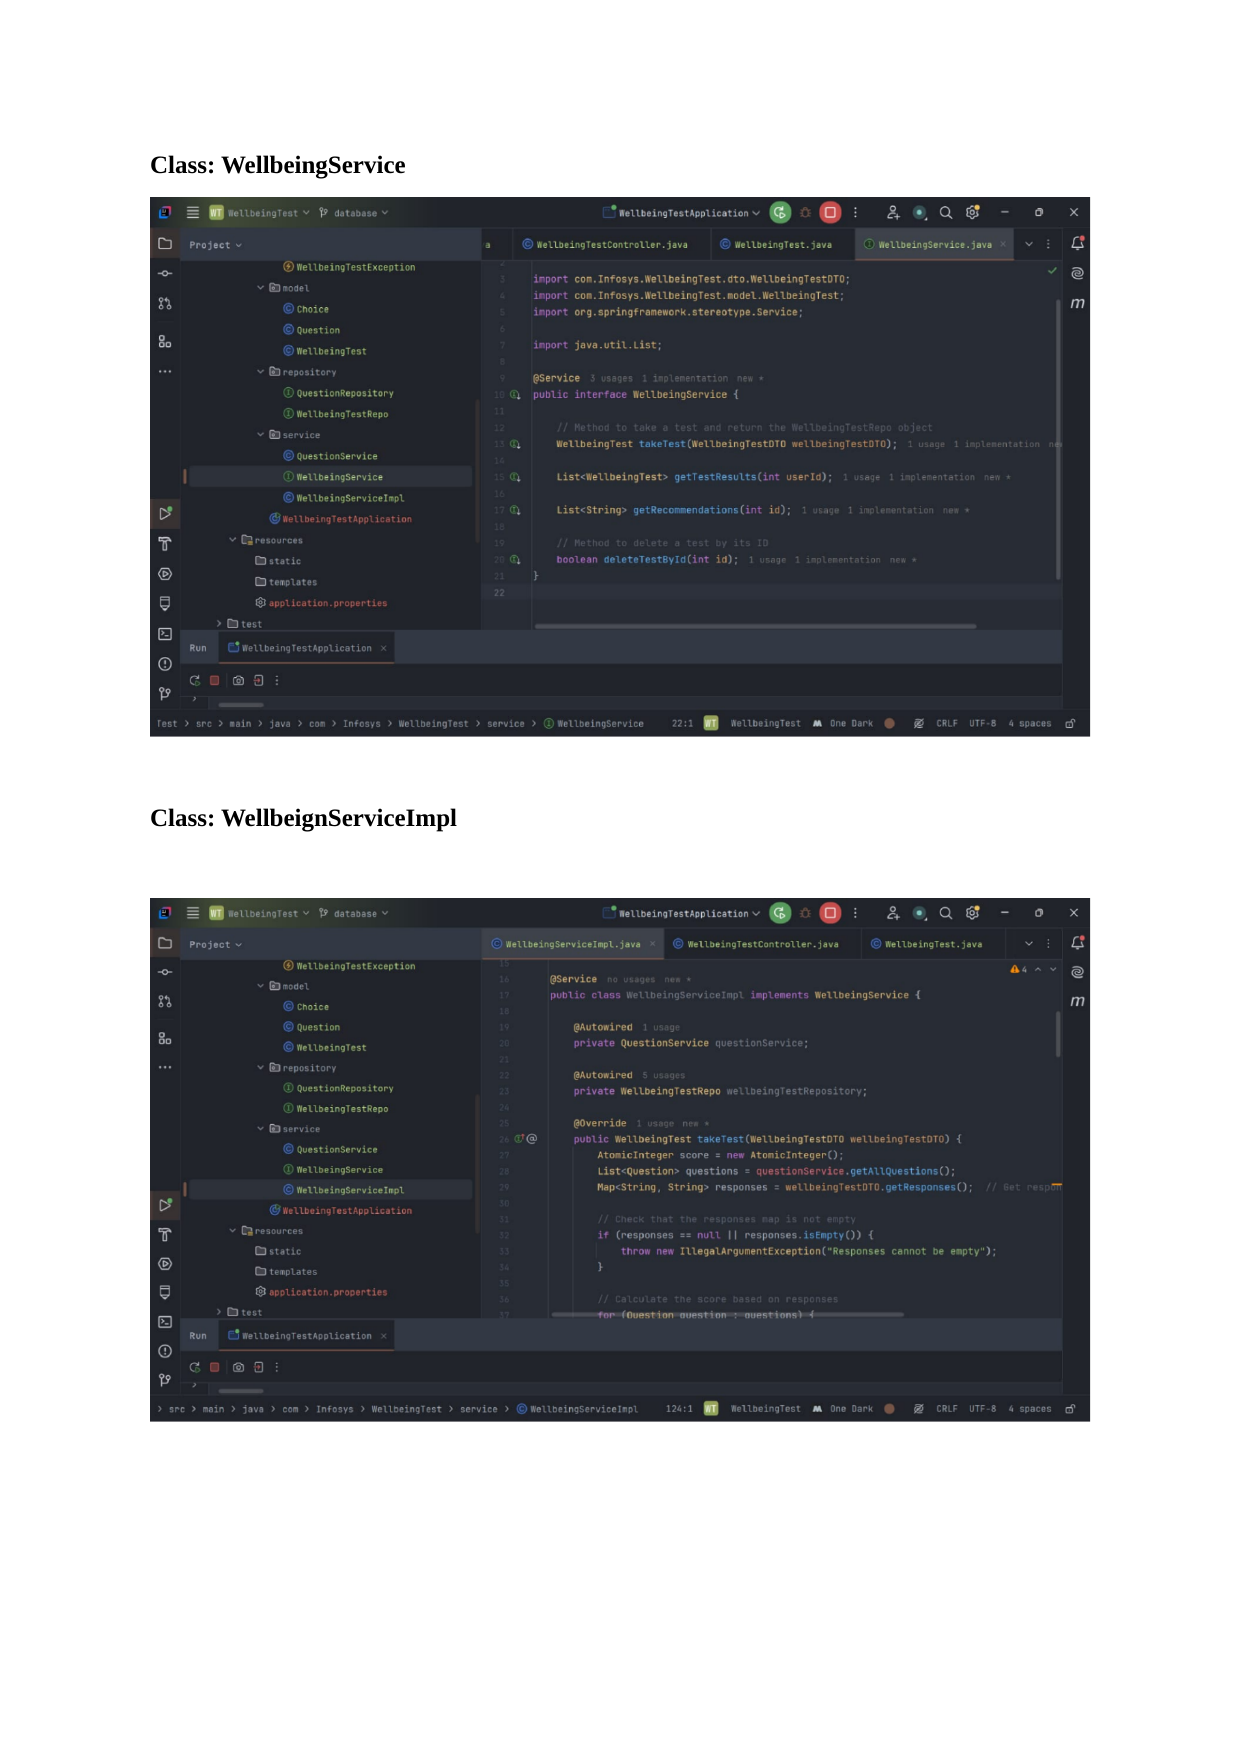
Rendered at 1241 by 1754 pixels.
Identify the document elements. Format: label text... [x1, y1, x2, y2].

text Class: WellbeignServiceImpl [150, 803, 1090, 832]
text Class: WellbeingService [150, 150, 1090, 179]
picture [150, 197, 1091, 737]
picture [150, 898, 1091, 1422]
